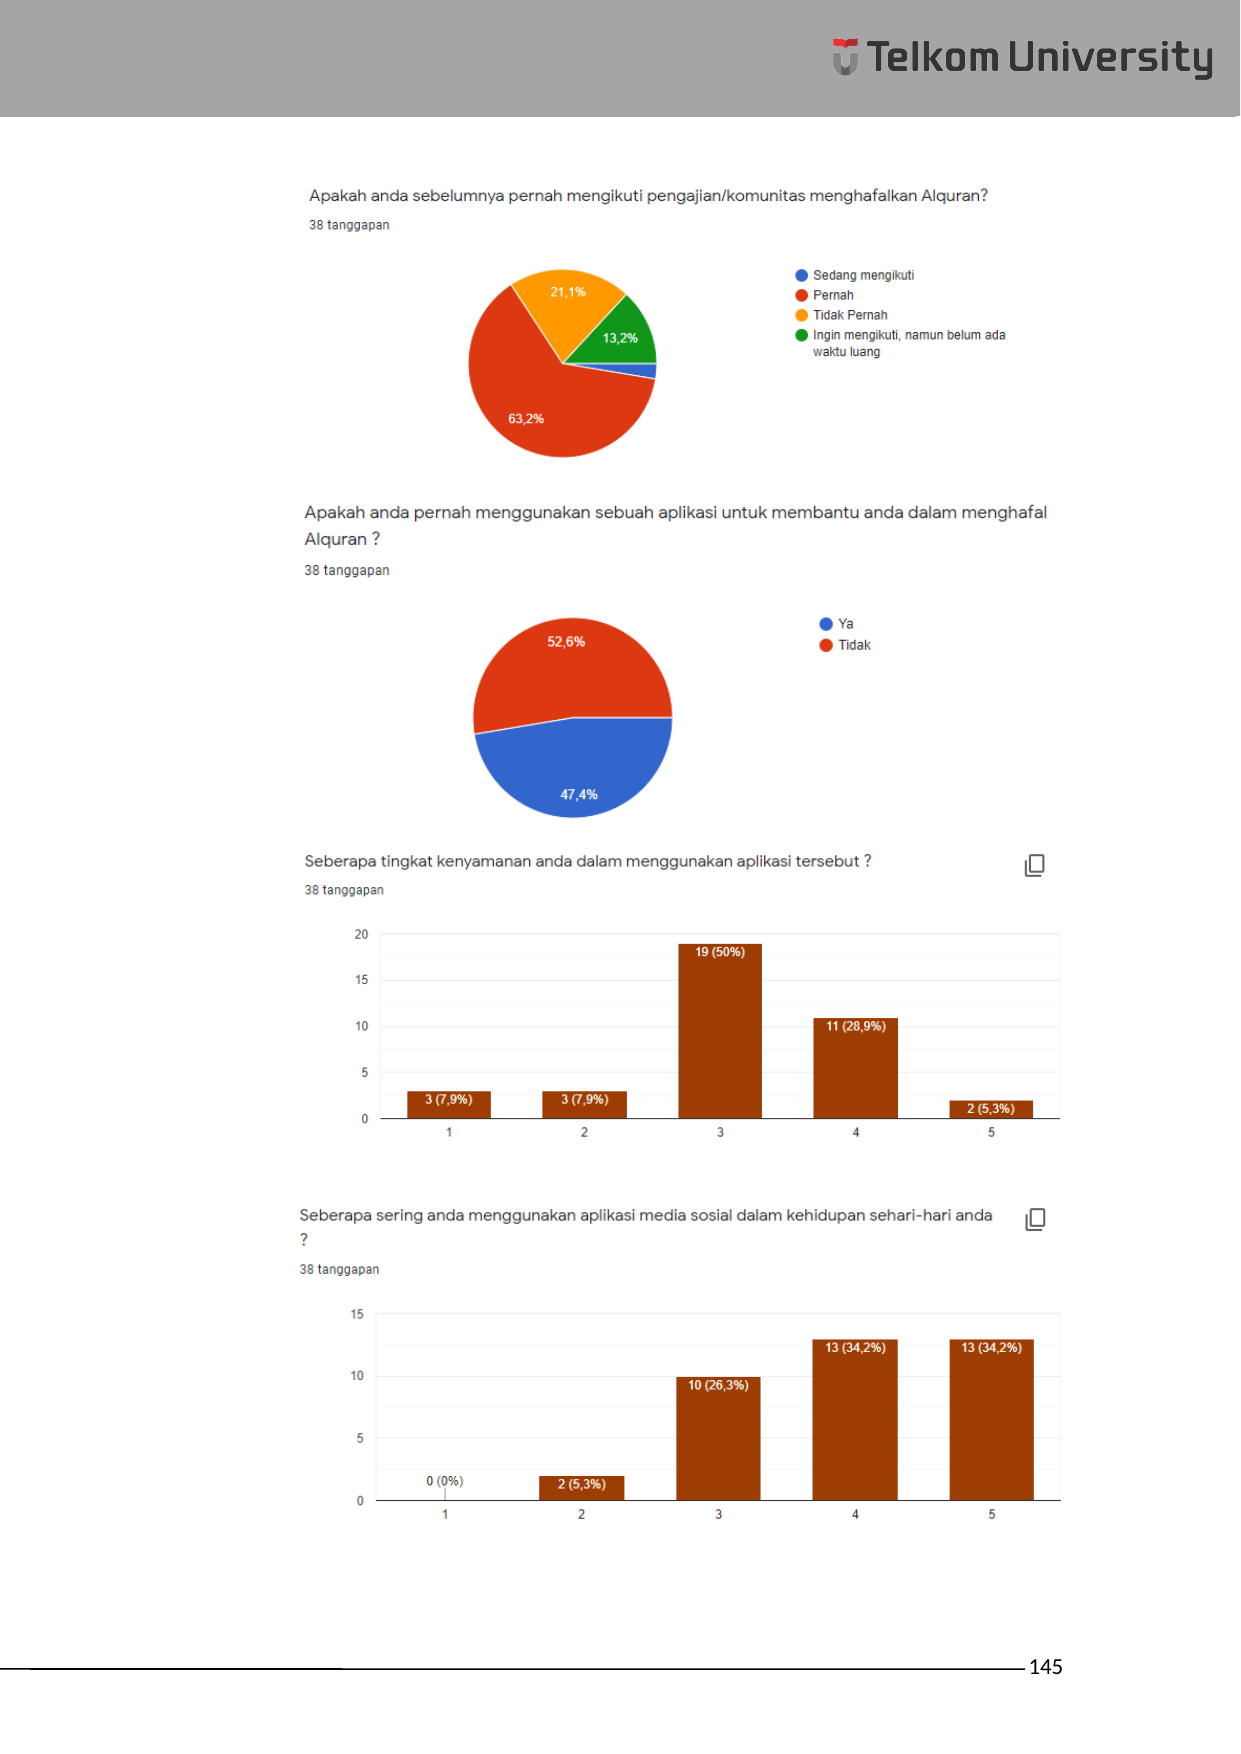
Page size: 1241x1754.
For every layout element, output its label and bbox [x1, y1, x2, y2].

picture [833, 38, 1213, 80]
picture [295, 177, 1064, 484]
picture [295, 1206, 1064, 1525]
picture [295, 498, 1064, 835]
picture [295, 848, 1064, 1182]
